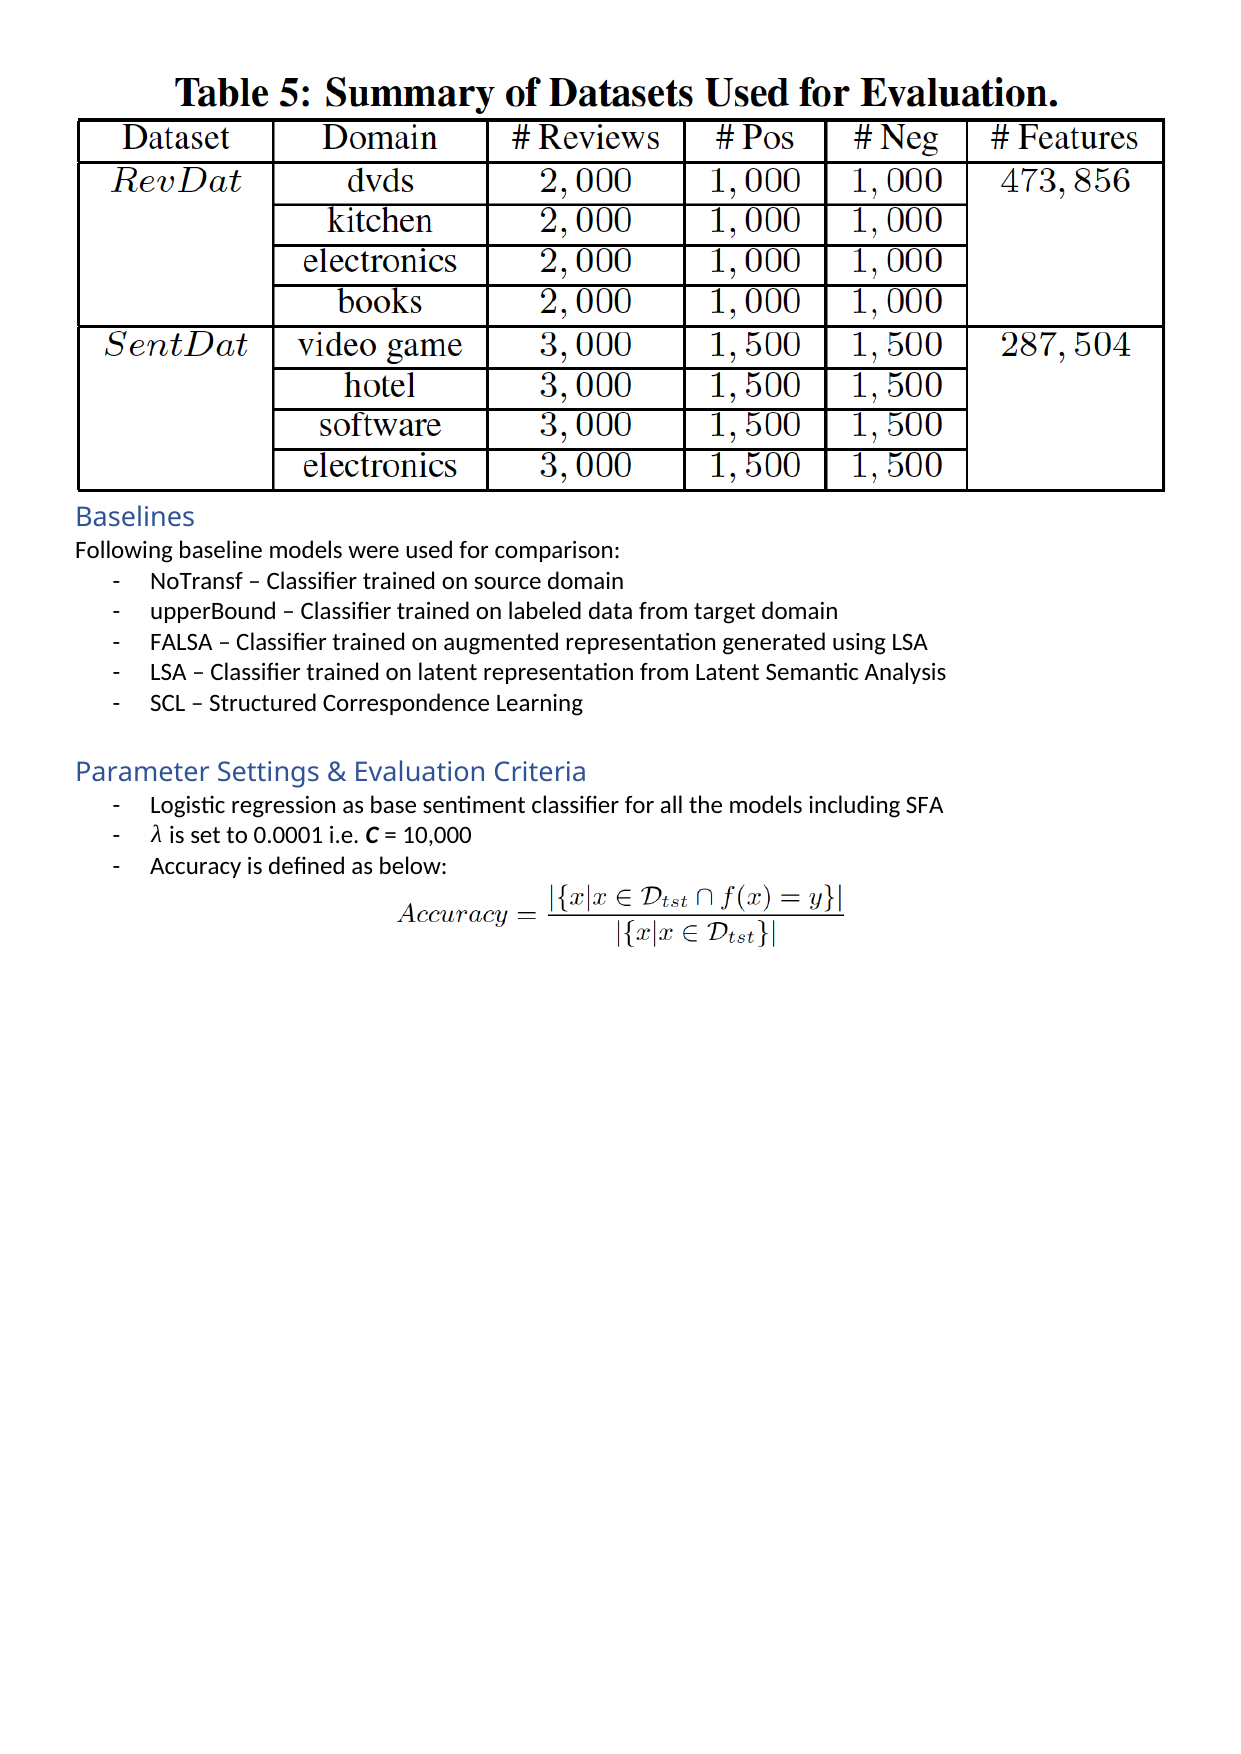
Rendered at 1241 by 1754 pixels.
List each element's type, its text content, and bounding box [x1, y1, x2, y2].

list is set to 0.0001 i.e. C = 10,000 [112, 820, 1165, 850]
picture [395, 880, 845, 950]
list upperBound – Classifier trained on labeled data from target domain [112, 596, 1165, 626]
list Logistic regression as base sentiment classifier for all the models including SFA [112, 789, 1165, 820]
list FALSA – Classifier trained on augmented representation generated using LSA [112, 626, 1165, 657]
text Following baseline models were used for comparison: [75, 534, 1165, 565]
list LSA – Classifier trained on latent representation from Latent Semantic Analysis [112, 657, 1165, 687]
subtitle Parameter Settings & Evaluation Criteria [75, 752, 1165, 789]
list Accuracy is defined as below: [112, 850, 1165, 881]
picture [75, 75, 1166, 494]
list NoTransf – Classifier trained on source domain [112, 565, 1165, 596]
list SCL – Structured Correspondence Learning [112, 687, 1165, 718]
subtitle Baselines [75, 498, 1165, 534]
